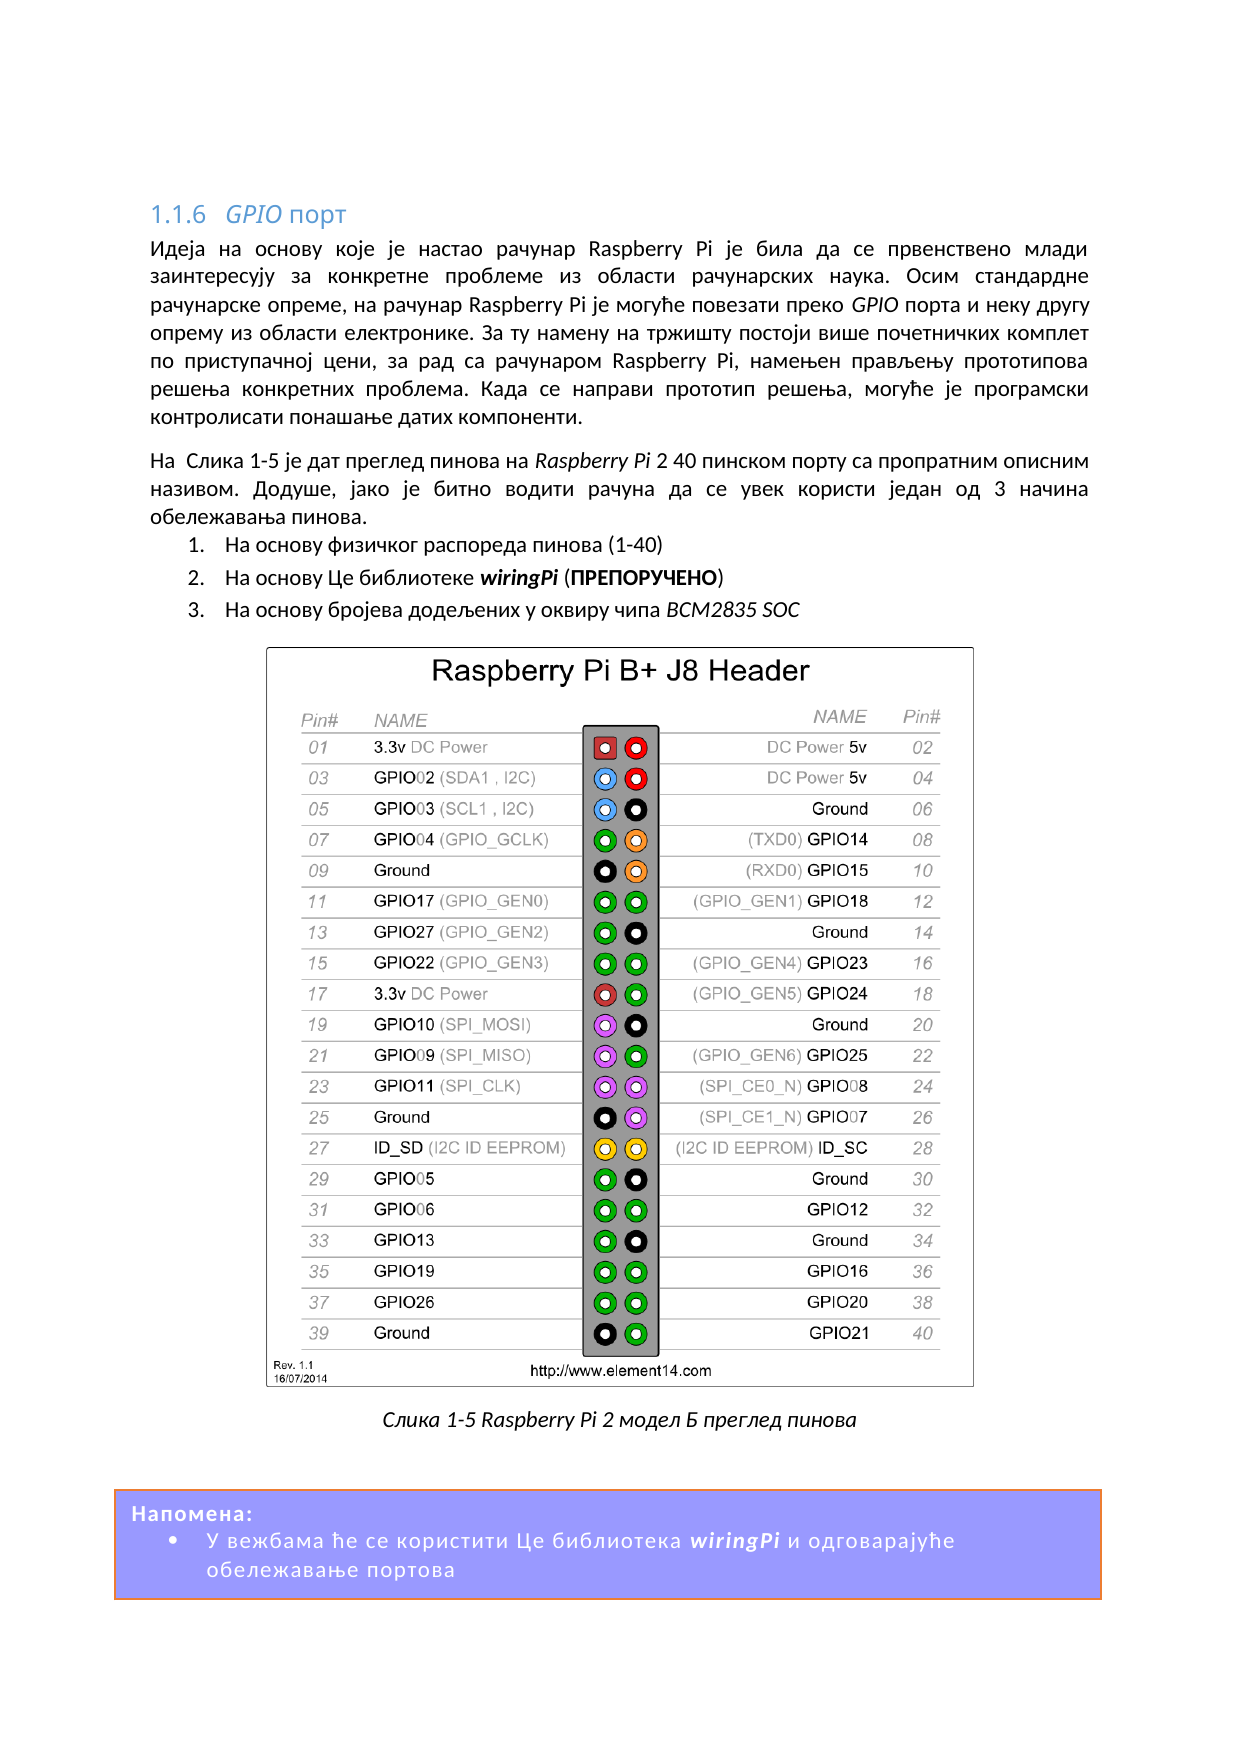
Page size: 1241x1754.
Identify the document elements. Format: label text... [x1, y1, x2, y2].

list На основу физичког распореда пинова (1-40) [187, 531, 1090, 558]
list На основу Це библиотеке wiringPi (ПРЕПОРУЧЕНО) [187, 563, 1090, 591]
picture [266, 647, 974, 1387]
subtitle GPIO порт [150, 197, 1090, 231]
text На слици 1-5 је дат преглед пинова на Raspberry Pi 2 40 пинском порту са пропратним описним називом. Додуше, јако је битно водити рачуна да се увек користи један од 3 начина обележавања пинова. [150, 446, 1090, 531]
text Идеја на основу које је настао рачунар Raspberry Pi је била да се првенствено млади заинтересују за конкретне проблеме из области рачунарских наука. Осим стандардне рачунарске опреме, на рачунар Raspberry Pi је могуће повезати преко GPIO порта и неку другу опрему из области електронике. За ту намену на тржишту постоји више почетничких комплет по приступачној цени, за рад са рачунаром Raspberry Pi, намењен прављењу прототипова решења конкретних проблема. Када се направи прототип решења, могуће је програмски контролисати понашање датих компоненти. [150, 234, 1090, 430]
list На основу бројева додељених у оквиру чипа BCM2835 SOC [187, 595, 1090, 623]
list Слика 1-5 Raspberry Pi 2 модел Б преглед пинова [150, 1405, 1090, 1433]
